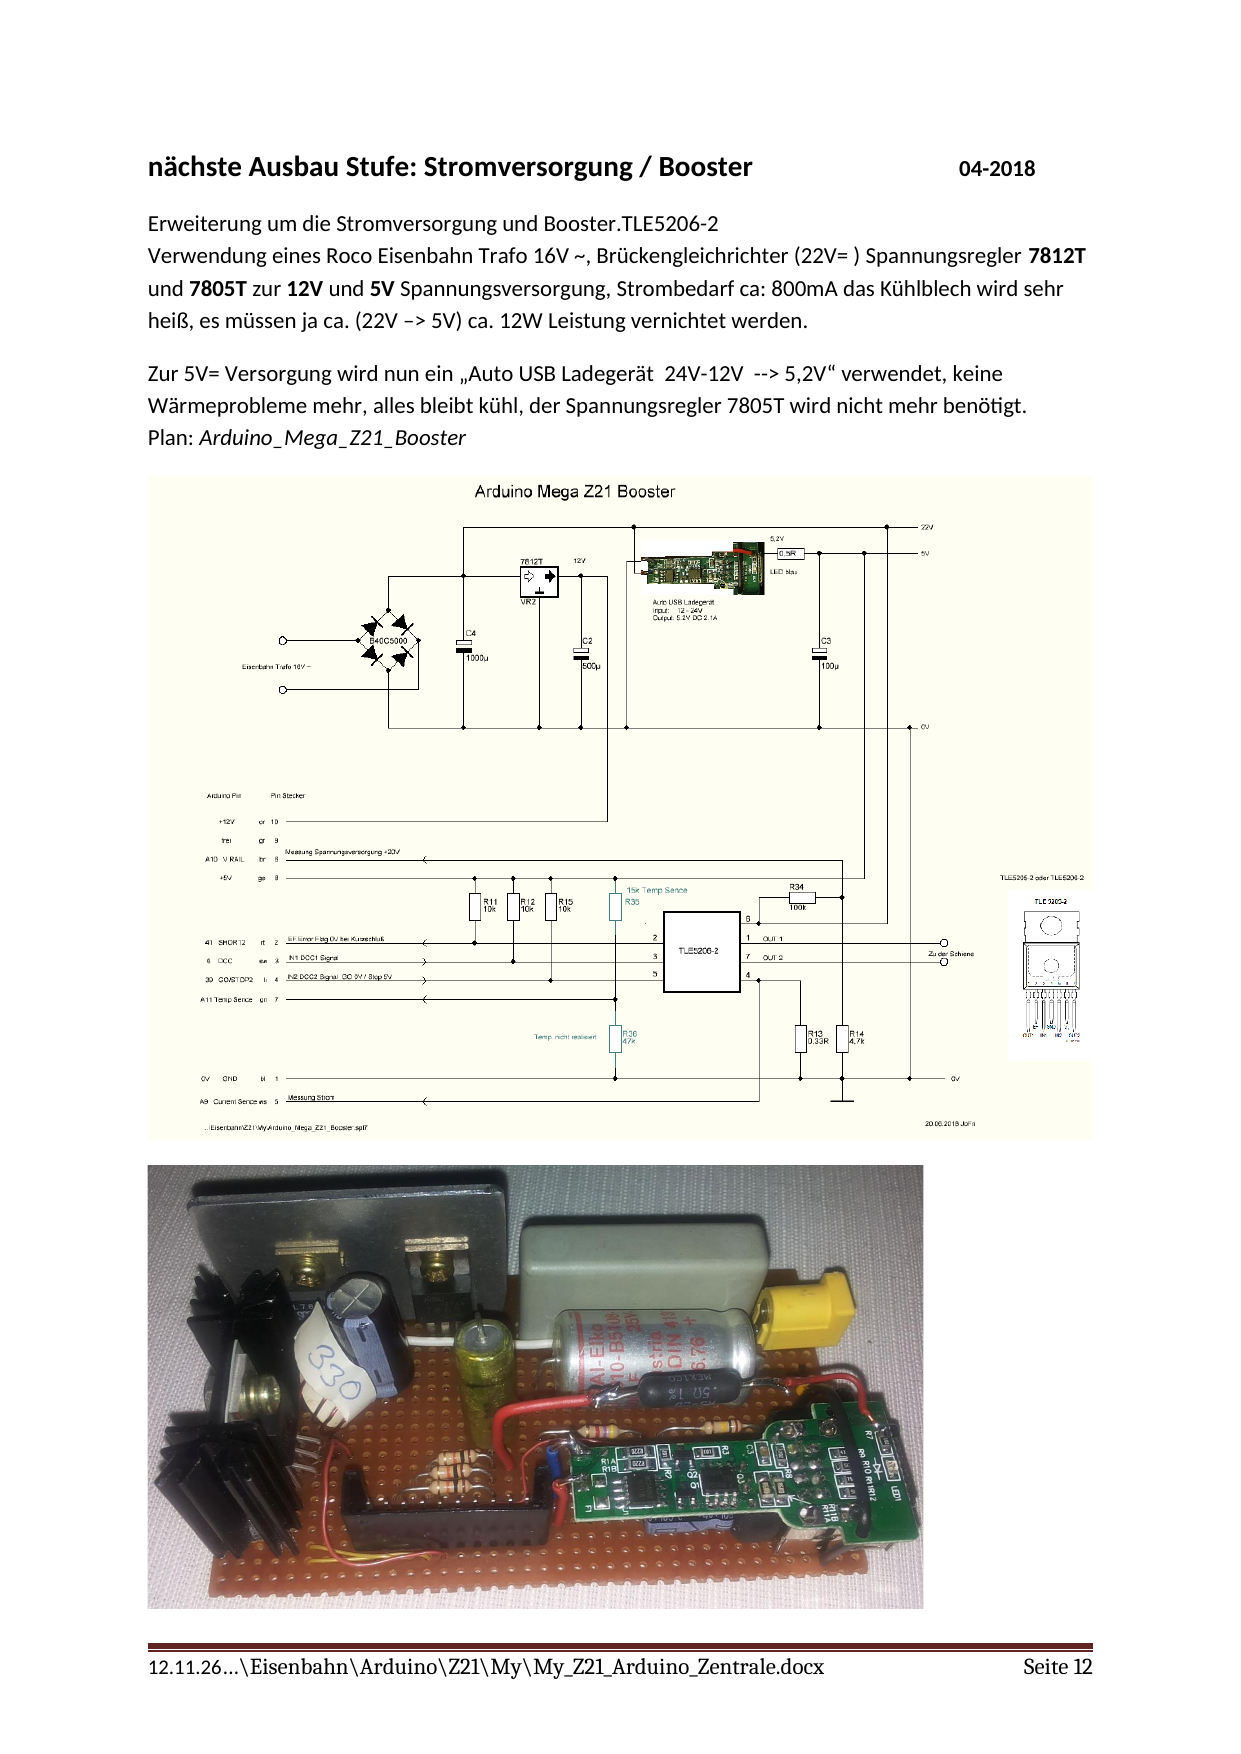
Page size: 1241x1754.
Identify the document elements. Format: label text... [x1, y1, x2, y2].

text nächste Ausbau Stufe: Stromversorgung / Booster 04-2018 [148, 148, 1093, 183]
picture [147, 476, 1093, 1140]
picture [147, 1165, 924, 1609]
text Zur 5V= Versorgung wird nun ein „Auto USB Ladegerät 24V-12V --> 5,2V“ verwendet, keine Wärmeprobleme mehr, alles bleibt kühl, der Spannungsregler 7805T wird nicht mehr benötigt. Plan: Arduino_Mega_Z21_Booster [148, 359, 1093, 451]
text Erweiterung um die Stromversorgung und Booster.TLE5206-2 Verwendung eines Roco Eisenbahn Trafo 16V ~, Brückengleichrichter (22V= ) Spannungsregler 7812T und 7805T zur 12V und 5V Spannungsversorgung, Strombedarf ca: 800mA das Kühlblech wird sehr heiß, es müssen ja ca. (22V –> 5V) ca. 12W Leistung vernichtet werden. [148, 209, 1093, 334]
